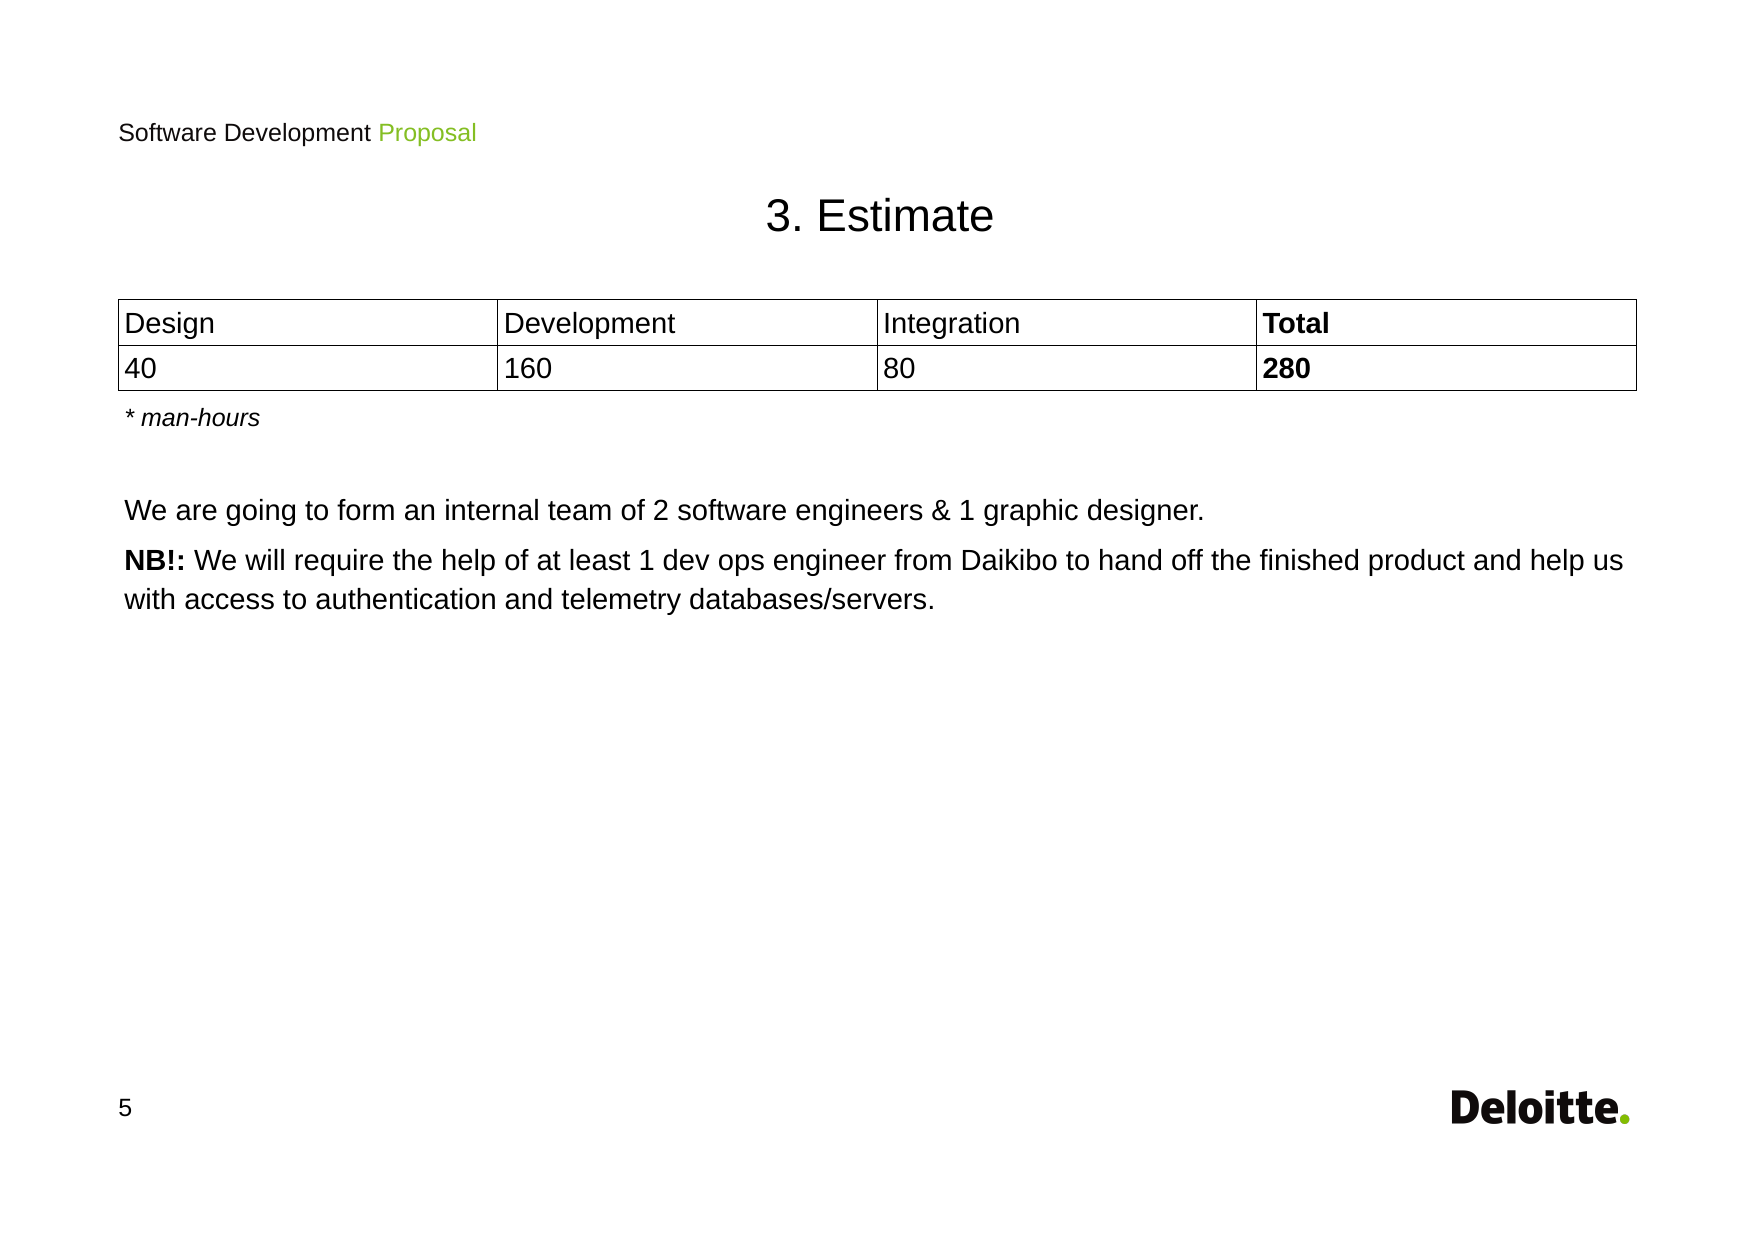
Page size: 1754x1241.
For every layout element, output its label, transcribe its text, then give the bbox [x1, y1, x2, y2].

table_header 40 [119, 346, 497, 390]
text * man-hours [124, 403, 1636, 432]
picture [1448, 1084, 1633, 1130]
text 3. Estimate [124, 188, 1636, 241]
table_header Integration [878, 300, 1256, 345]
table_header 80 [878, 346, 1256, 390]
table_header Design [119, 300, 497, 345]
table_header Total [1257, 300, 1636, 345]
table_header 160 [498, 346, 877, 390]
text NB!: We will require the help of at least 1 dev ops engineer from Daikibo to hand off the finished product and help us with access to authentication and telemetry databases/servers. [124, 543, 1636, 616]
table_header Development [498, 300, 877, 345]
text We are going to form an internal team of 2 software engineers & 1 graphic designer. [124, 493, 1636, 526]
table_header 280 [1257, 346, 1636, 390]
